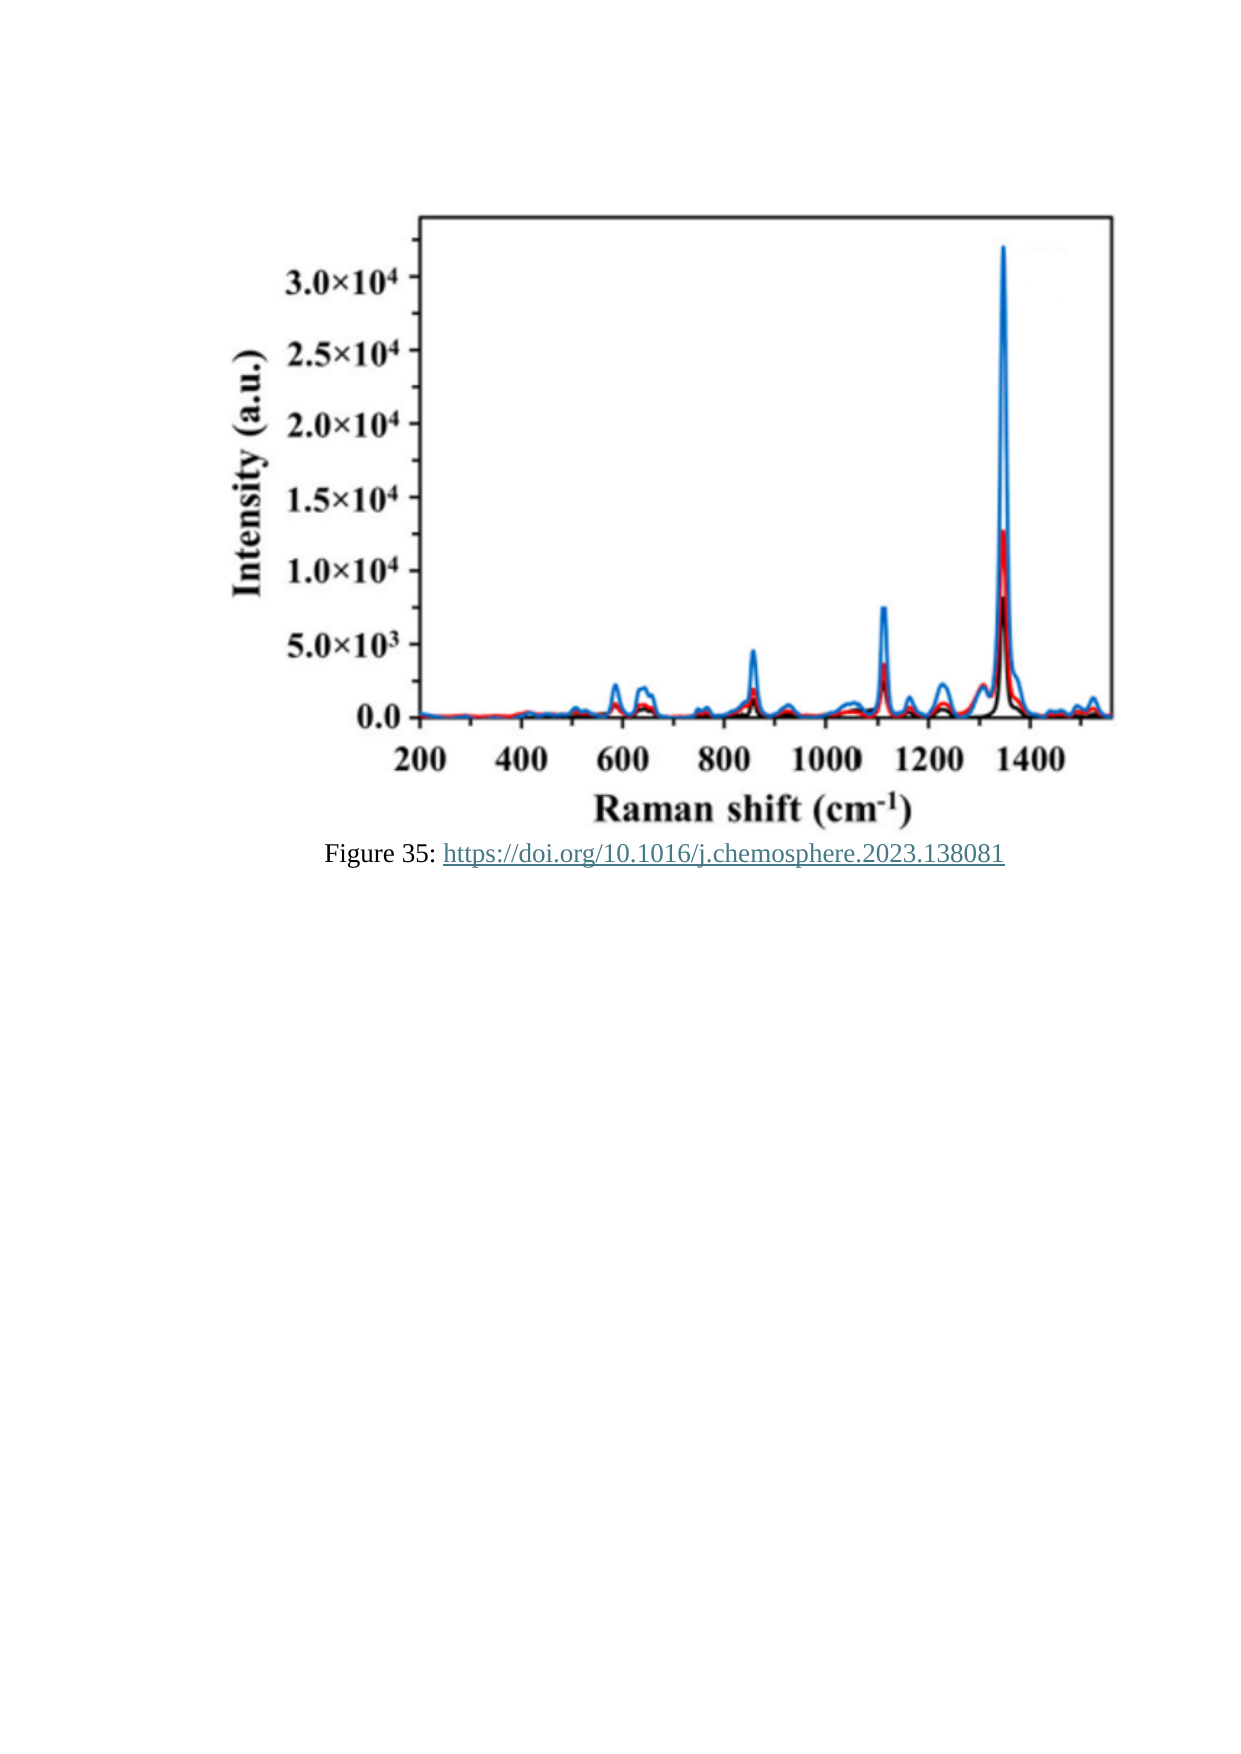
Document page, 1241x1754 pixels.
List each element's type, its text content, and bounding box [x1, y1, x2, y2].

picture [206, 206, 1122, 837]
text Figure 35: https://doi.org/10.1016/j.chemosphere.2023.138081 [207, 837, 1122, 868]
